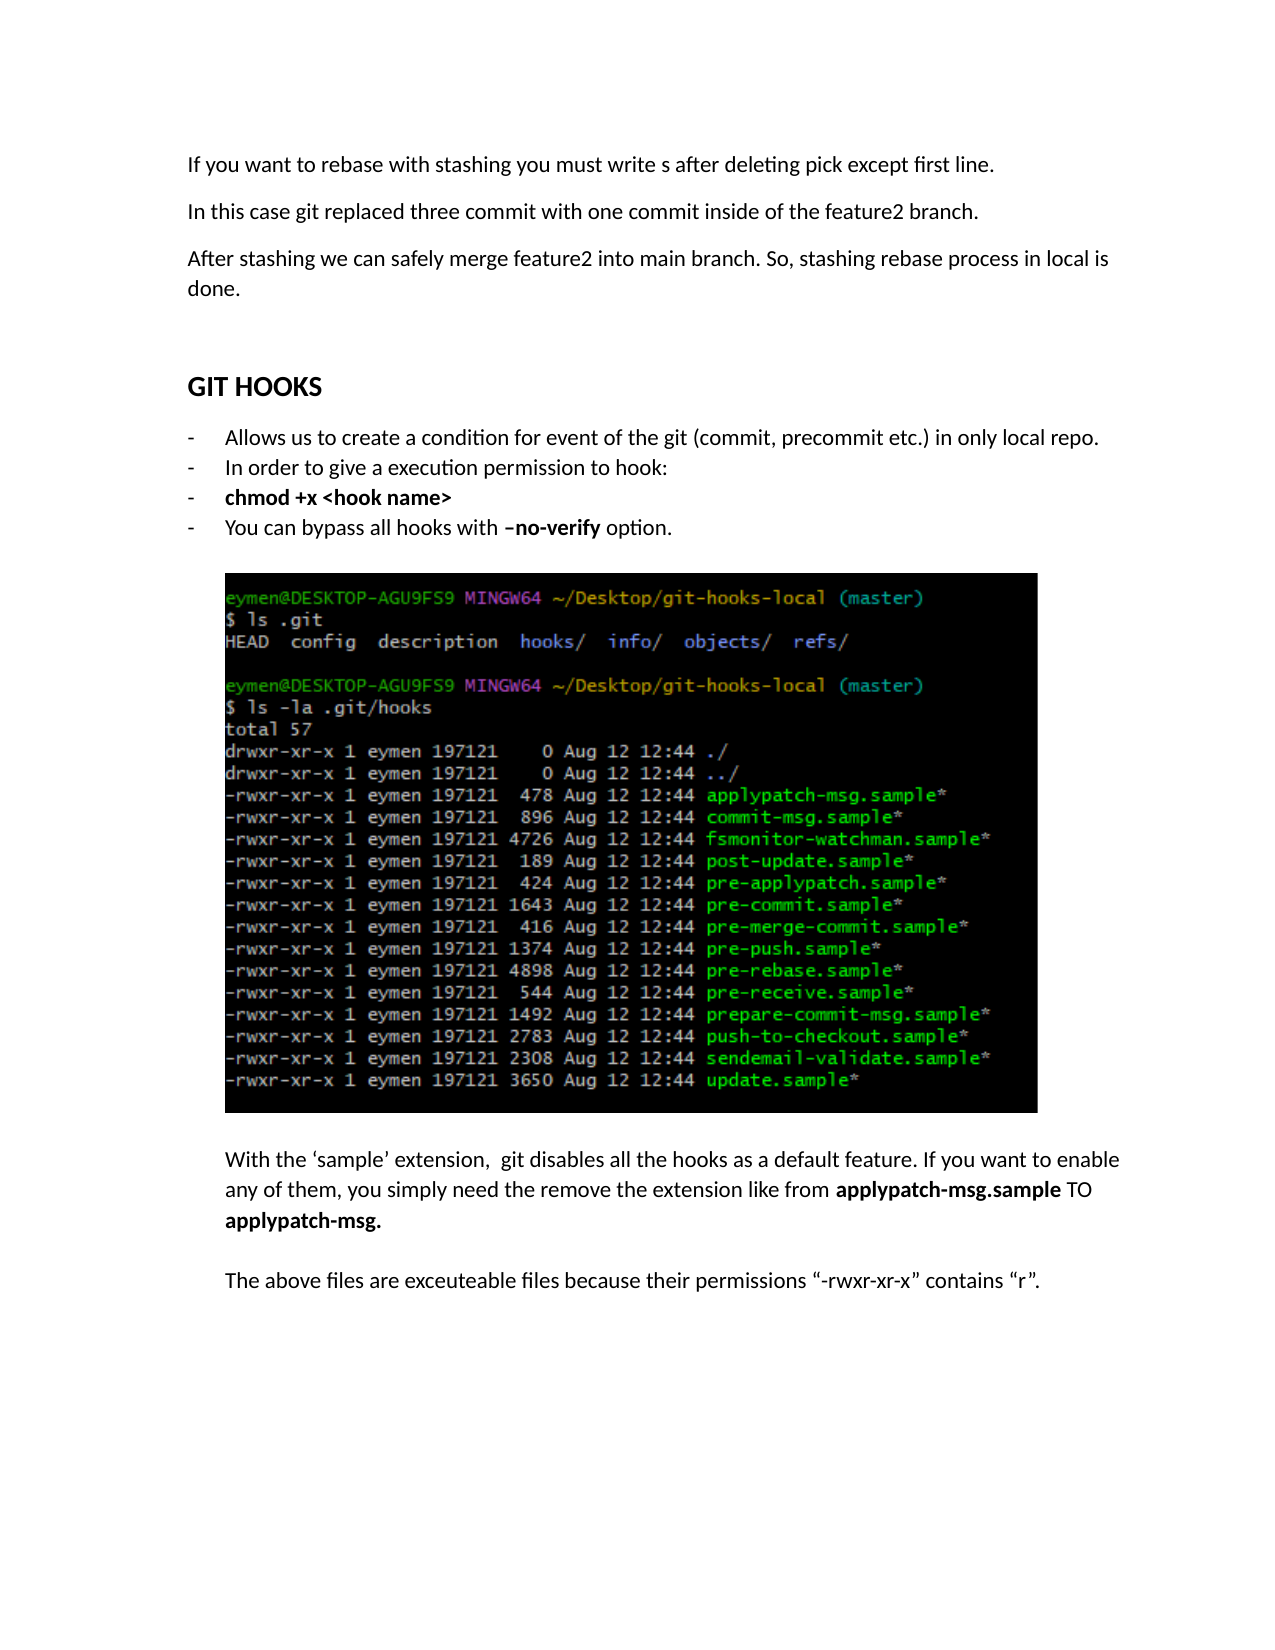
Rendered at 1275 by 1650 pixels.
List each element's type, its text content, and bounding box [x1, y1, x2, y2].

text After stashing we can safely merge feature2 into main branch. So, stashing rebase process in local is done. [187, 244, 1125, 302]
list The above files are exceuteable files because their permissions “-rwxr-xr-x” contains “r”. [225, 1266, 1125, 1294]
list chmod +x <hook name> [187, 483, 1125, 511]
picture [225, 573, 1038, 1113]
list You can bypass all hooks with –no-verify option. [187, 513, 1125, 541]
text GIT HOOKS [187, 368, 1125, 403]
text If you want to rebase with stashing you must write s after deleting pick except first line. [187, 150, 1125, 178]
list In order to give a execution permission to hook: [187, 453, 1125, 481]
list Allows us to create a condition for event of the git (commit, precommit etc.) in only local repo. [187, 423, 1125, 451]
list With the ‘sample’ extension, git disables all the hooks as a default feature. If you want to enable any of them, you simply need the remove the extension like from applypatch-msg.sample TO applypatch-msg. [225, 1145, 1125, 1234]
text In this case git replaced three commit with one commit inside of the feature2 branch. [187, 197, 1125, 225]
